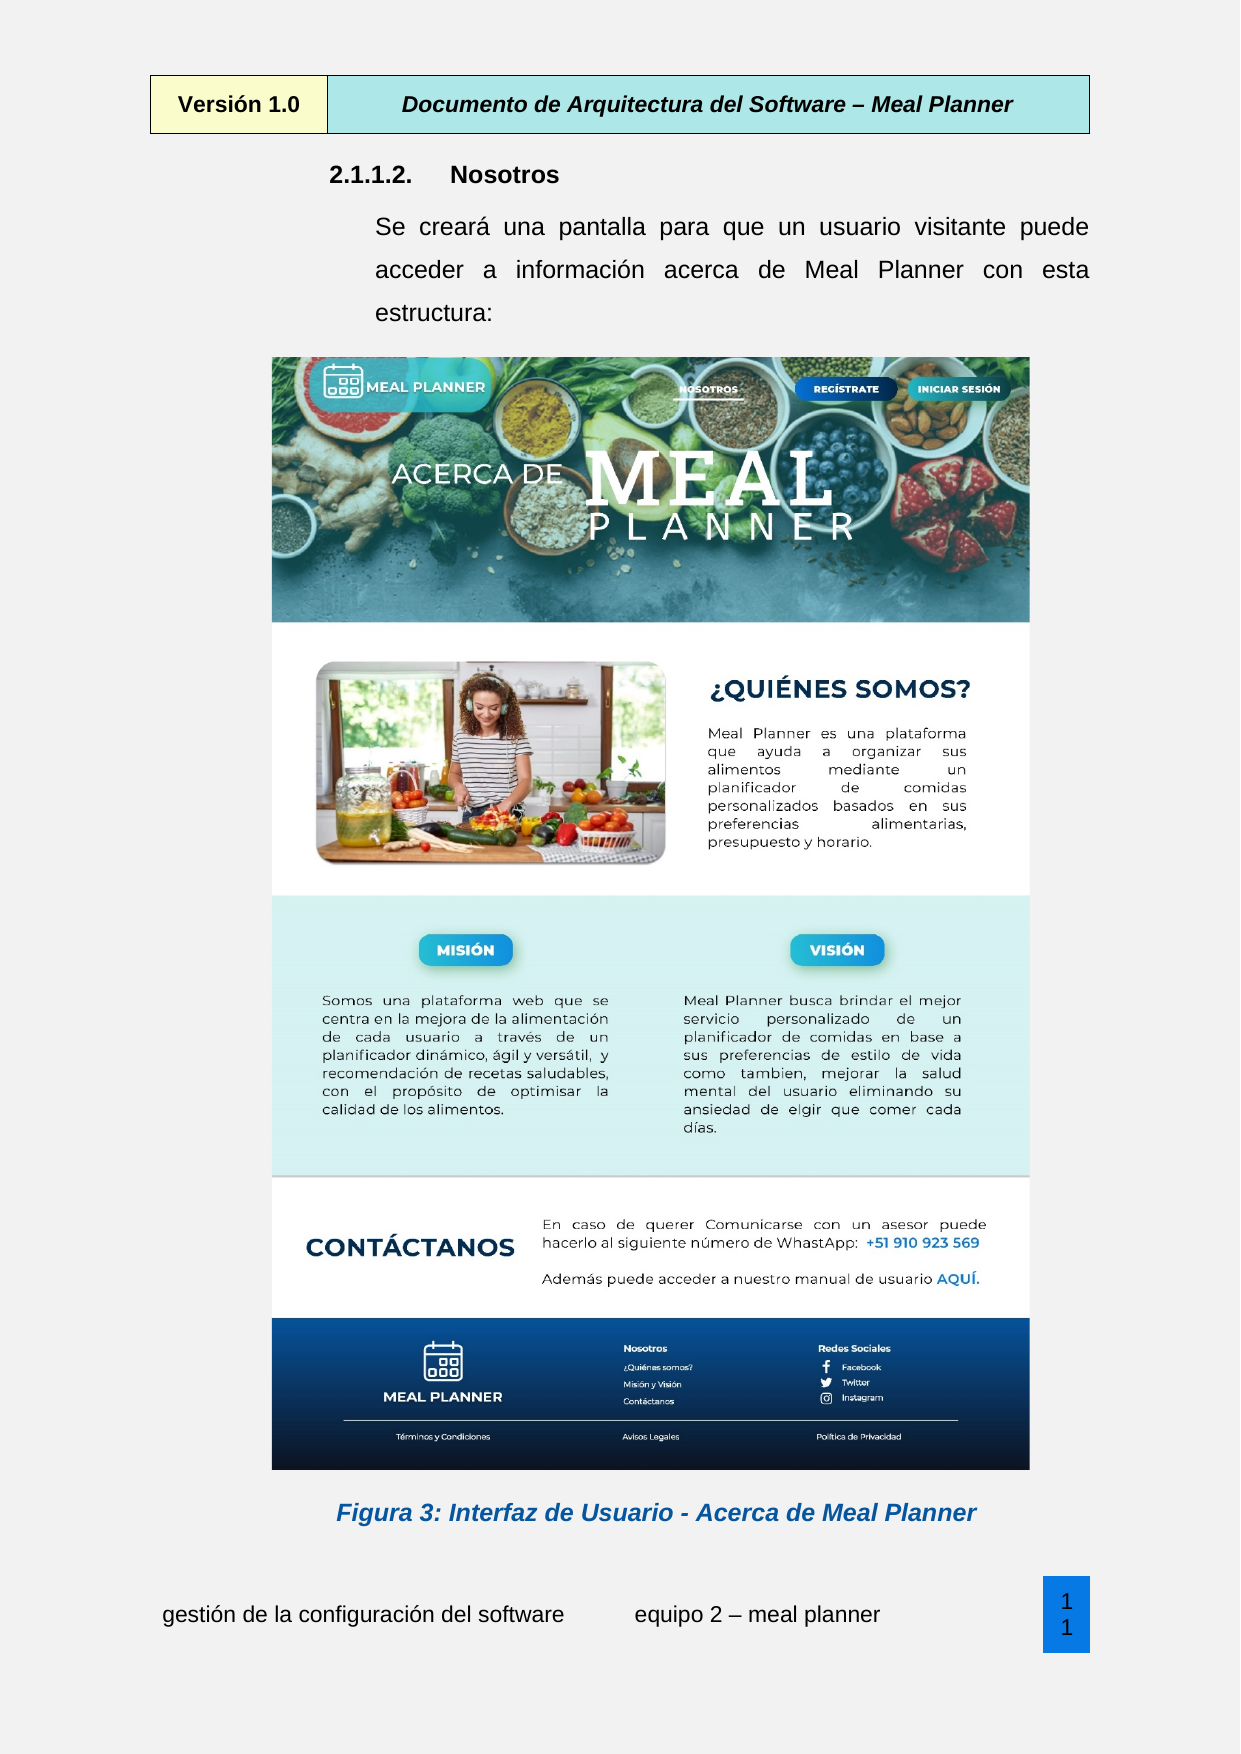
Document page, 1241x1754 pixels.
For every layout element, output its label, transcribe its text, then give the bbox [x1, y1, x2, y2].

subtitle Nosotros [412, 161, 1090, 189]
text Se creará una pantalla para que un usuario visitante puede acceder a información acerca de Meal Planner con esta estructura: [375, 212, 1090, 327]
picture [271, 357, 1030, 1470]
